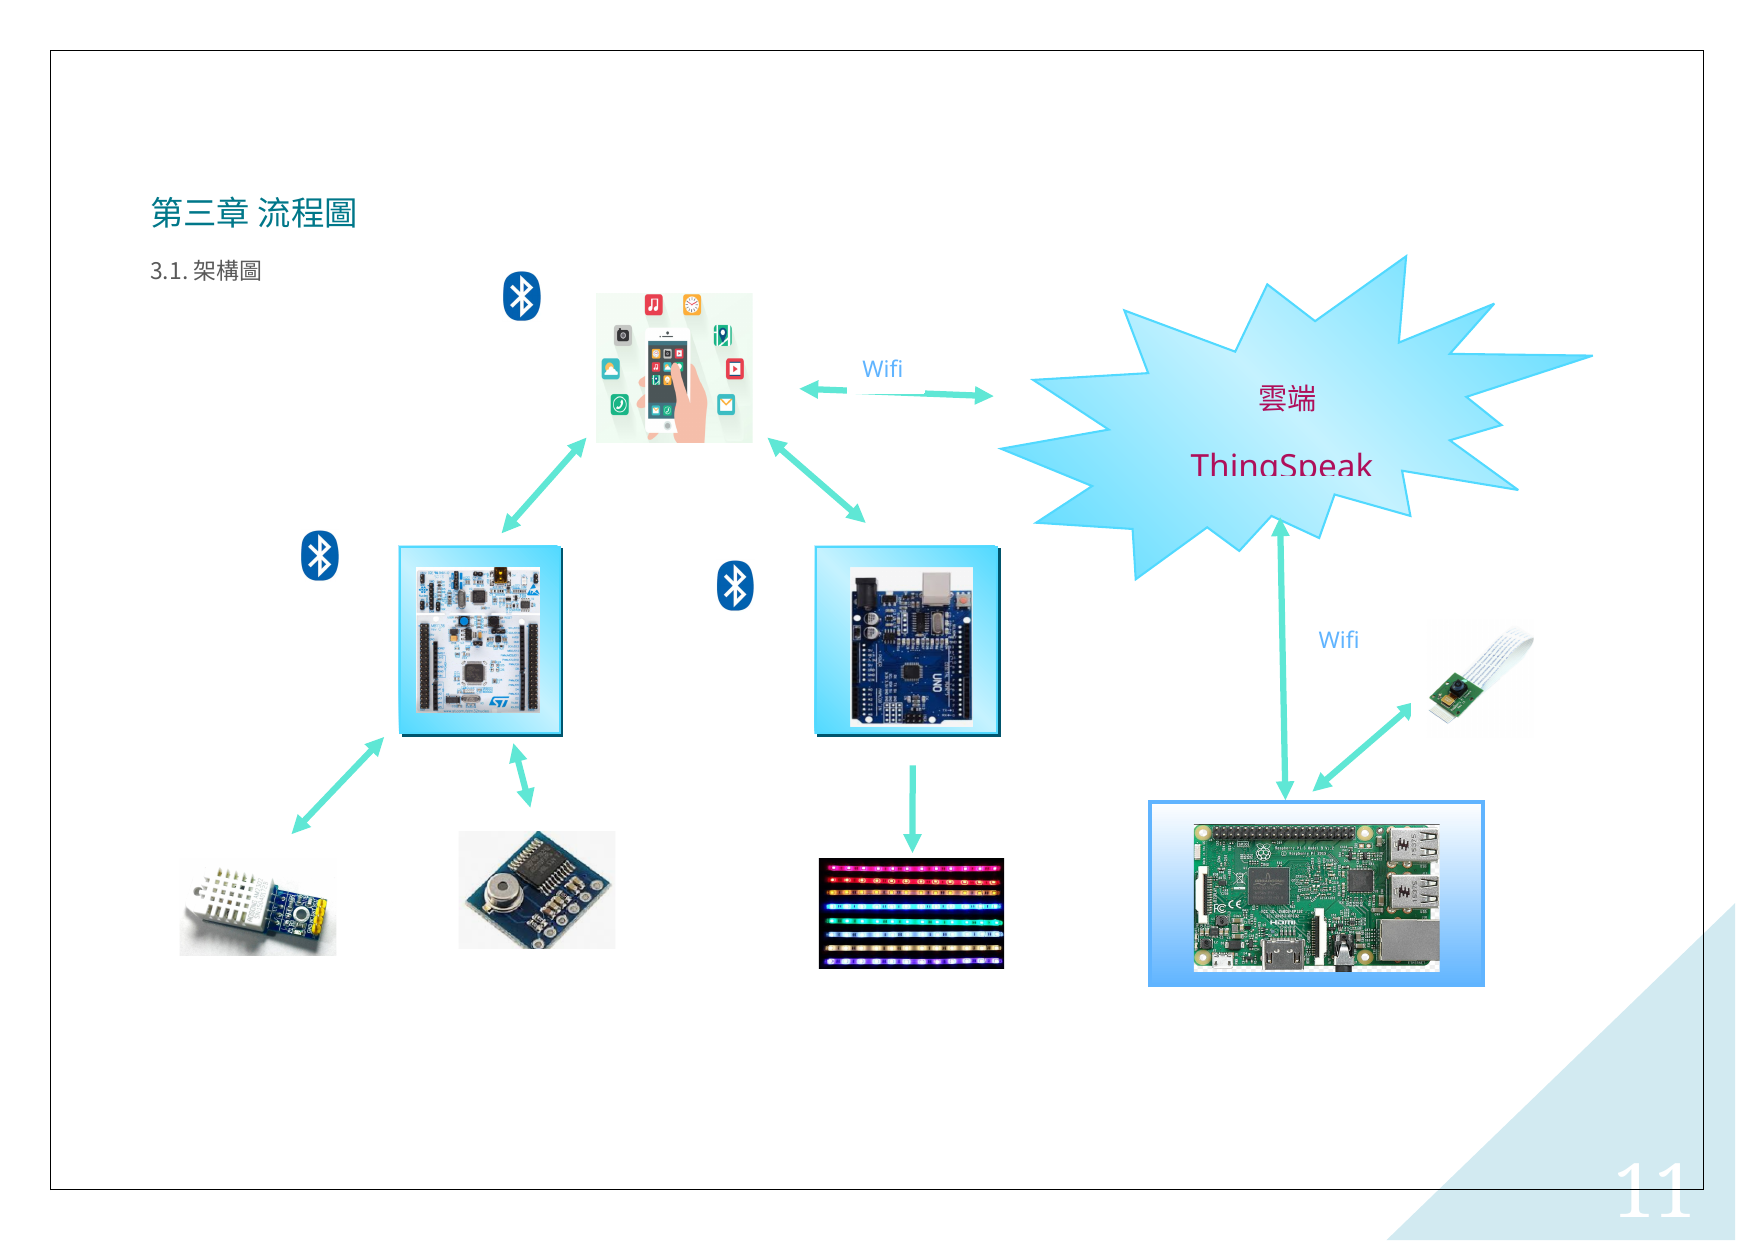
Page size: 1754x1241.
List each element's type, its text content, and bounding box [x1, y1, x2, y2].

picture [502, 270, 542, 322]
text 3.1. 架構圖 [150, 253, 1574, 286]
picture [851, 568, 973, 727]
picture [716, 559, 755, 612]
picture [300, 529, 339, 582]
picture [818, 858, 1005, 969]
picture [1426, 619, 1534, 738]
picture [416, 567, 540, 713]
picture [458, 831, 616, 949]
picture [1193, 824, 1440, 972]
picture [596, 293, 753, 443]
subtitle 第三章 流程圖 [150, 187, 1574, 235]
picture [179, 858, 337, 956]
